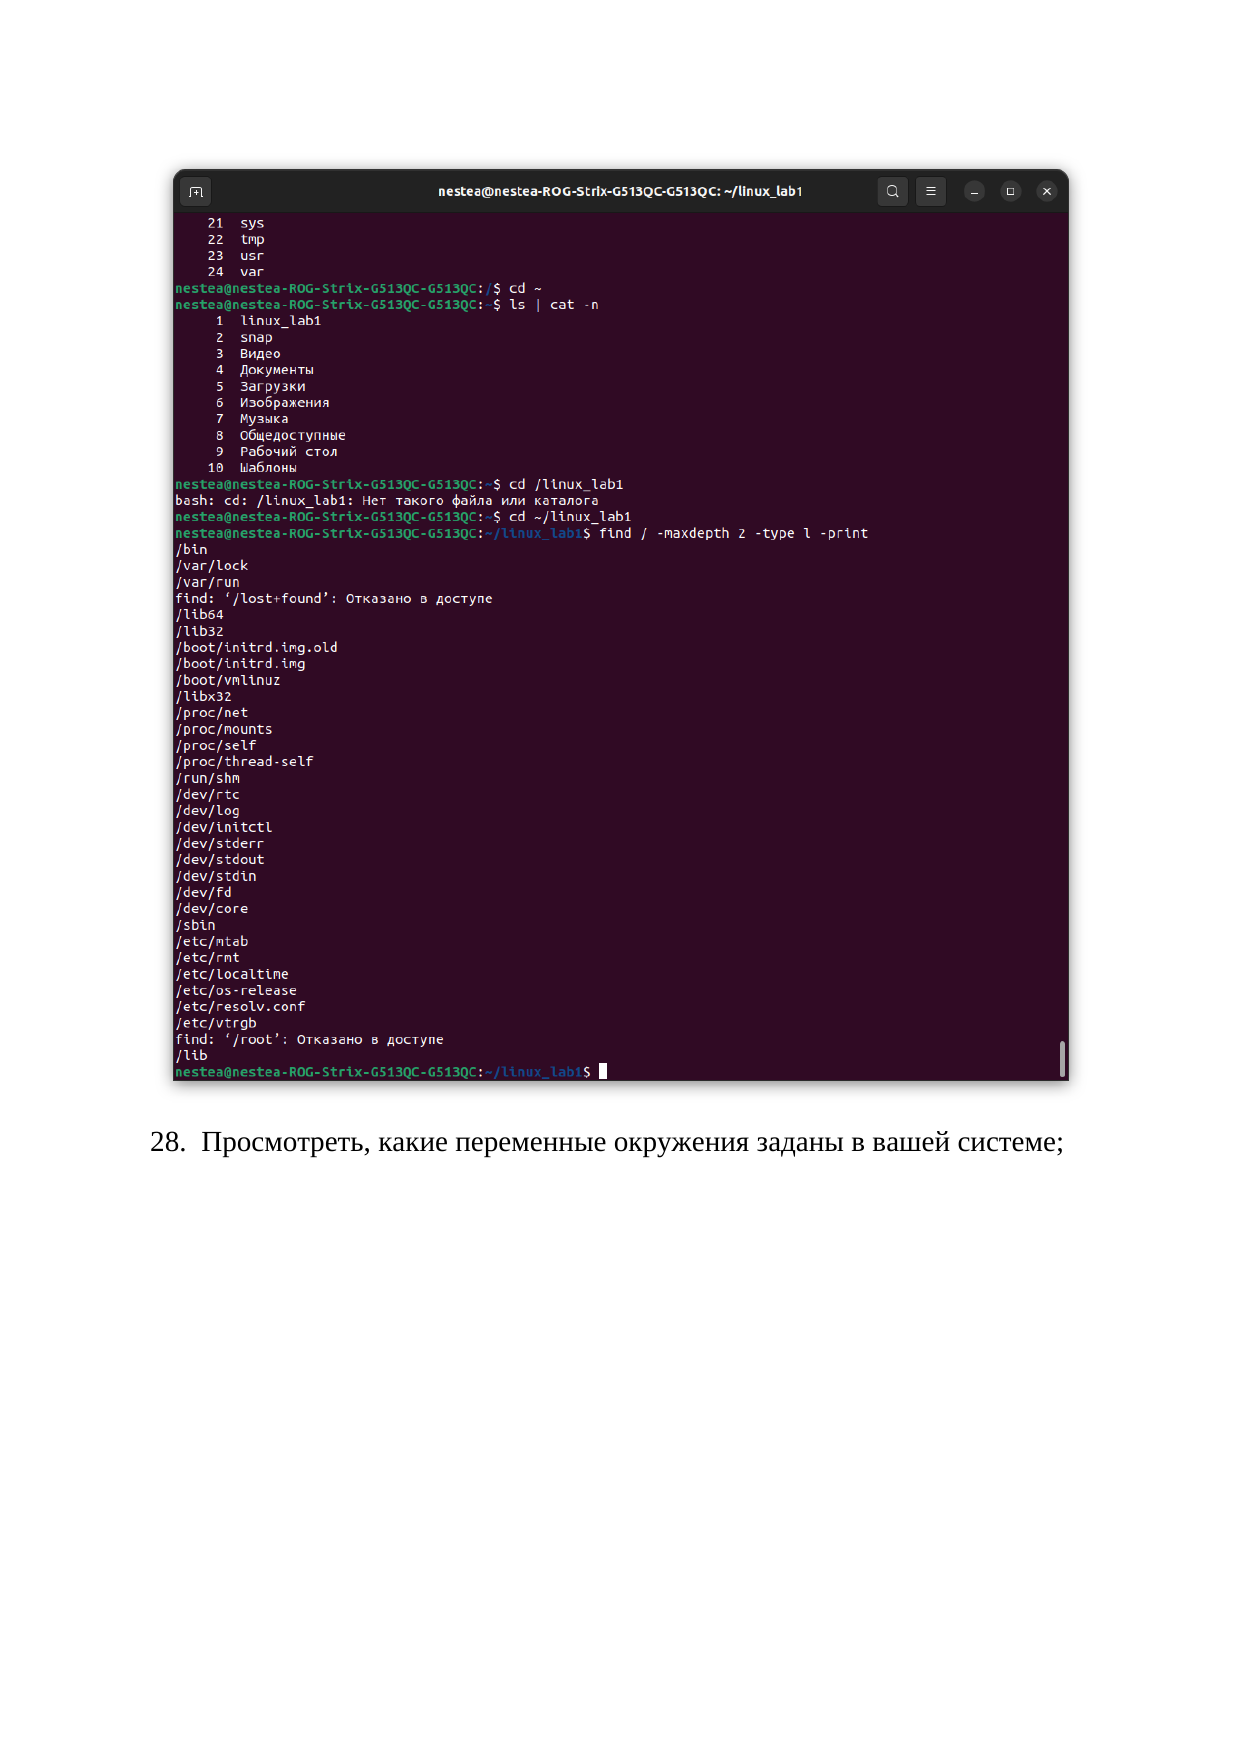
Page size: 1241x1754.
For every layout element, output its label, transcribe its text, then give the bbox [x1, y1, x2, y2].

picture [150, 150, 1091, 1106]
text 28. Просмотреть, какие переменные окружения заданы в вашей системе; [150, 1124, 1090, 1158]
